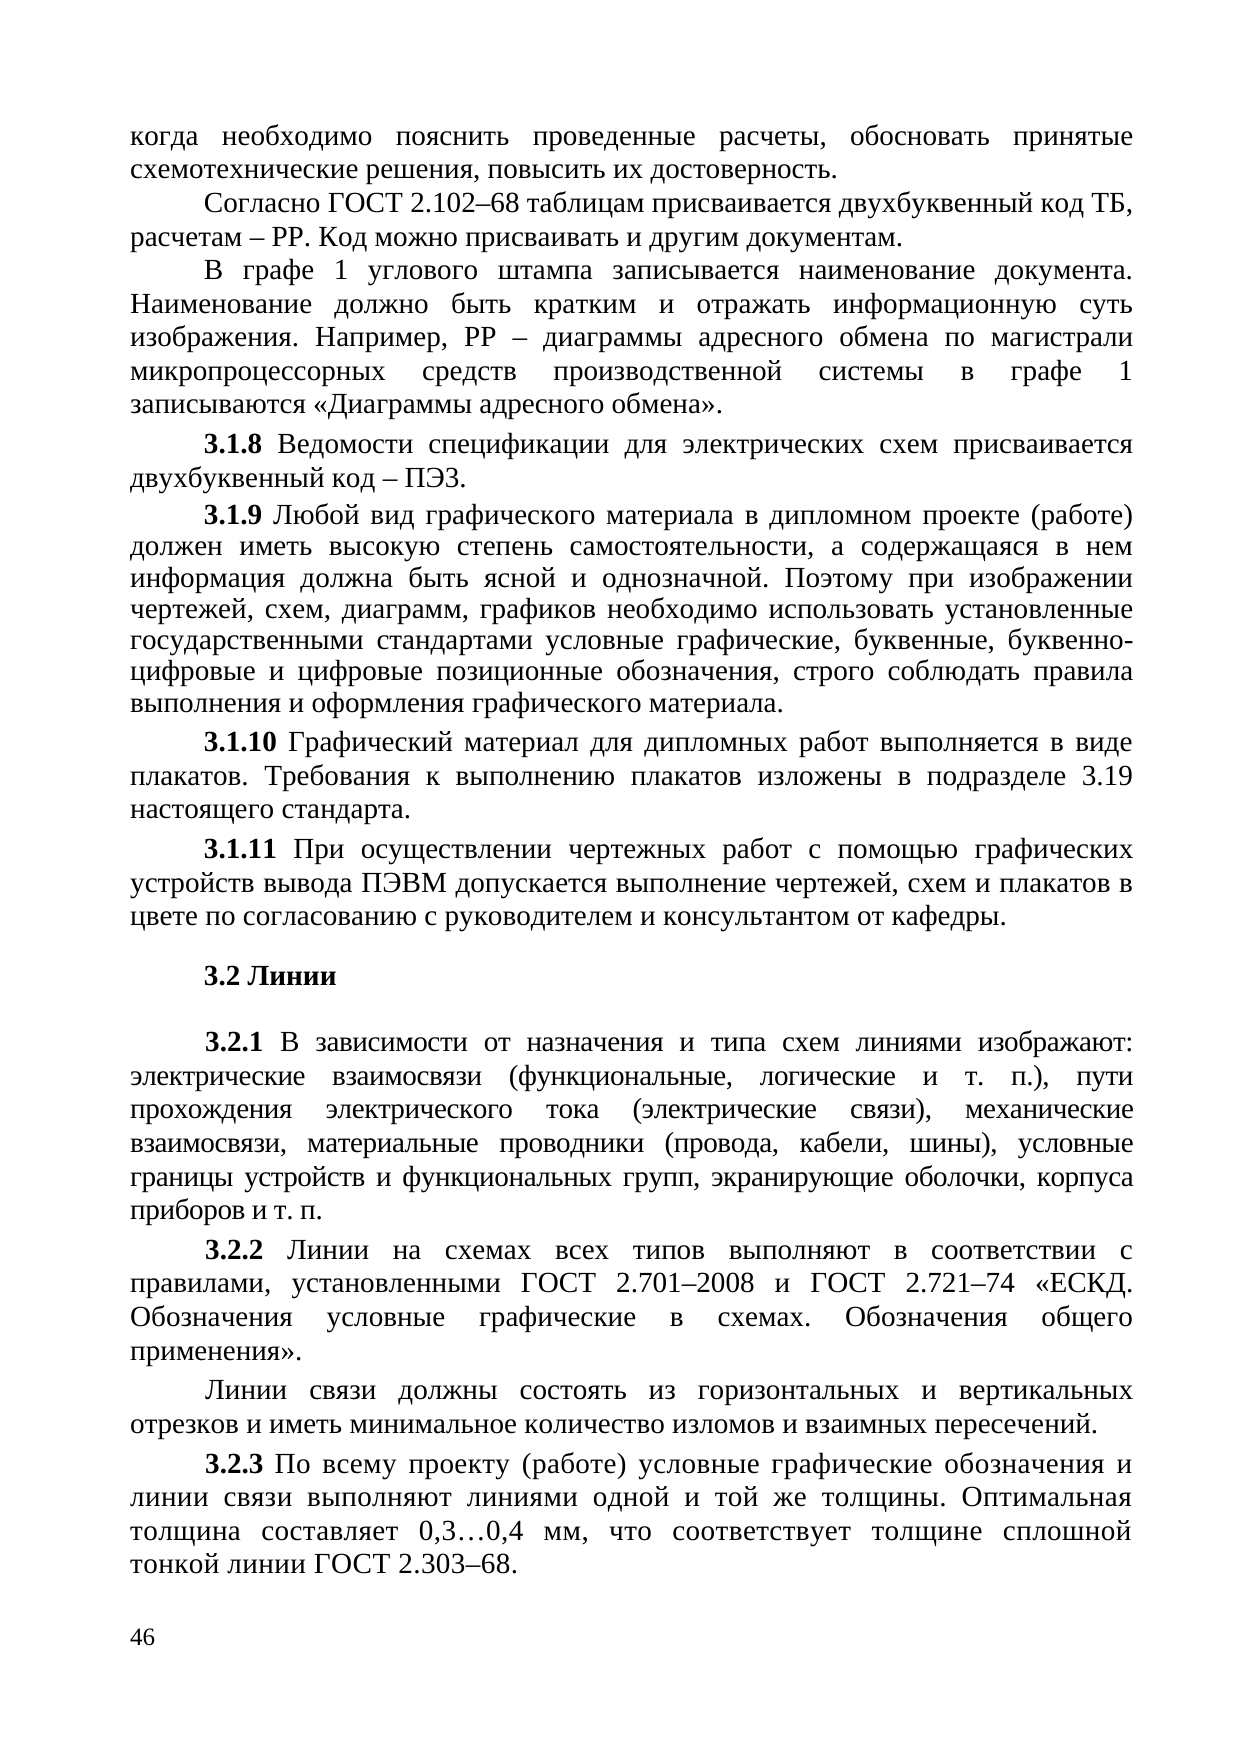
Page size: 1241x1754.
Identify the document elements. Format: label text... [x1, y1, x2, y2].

text 3.2.1 В зависимости от назначения и типа схем линиями изображают: электрические взаимосвязи (функциональные, логические и т. п.), пути прохождения электрического тока (электрические связи), механические взаимосвязи, материальные проводники (провода, кабели, шины), условные границы устройств и функциональных групп, экранирующие оболочки, корпуса приборов и т. п. [130, 1024, 1134, 1226]
text 3.2.2 Линии на схемах всех типов выполняют в соответствии с правилами, установленными ГОСТ 2.701–2008 и ГОСТ 2.721–74 «ЕСКД. Обозначения условные графические в схемах. Обозначения общего применения». [130, 1232, 1134, 1366]
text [130, 118, 1134, 185]
subtitle 3.2 Линии [130, 958, 1134, 992]
text 3.1.11 При осуществлении чертежных работ с помощью графических устройств вывода ПЭВМ допускается выполнение чертежей, схем и плакатов в цвете по согласованию с руководителем и консультантом от кафедры. [130, 831, 1134, 932]
text 3.2.3 По всему проекту (работе) условные графические обозначения и линии связи выполняют линиями одной и той же толщины. Оптимальная толщина составляет 0,3…0,4 мм, что соответствует толщине сплошной тонкой линии ГОСТ 2.303–68. [130, 1446, 1134, 1580]
text В графе 1 углового штампа записывается наименование документа. Наименование должно быть кратким и отражать информационную суть изображения. Например, РР – диаграммы адресного обмена по магистрали микропроцессорных средств производственной системы в графе 1 записываются «Диаграммы адресного обмена». [130, 252, 1134, 420]
text 3.1.8 Ведомости спецификации для электрических схем присваивается двухбуквенный код – ПЭ3. [130, 426, 1134, 493]
text 3.1.9 Любой вид графического материала в дипломном проекте (работе) должен иметь высокую степень самостоятельности, а содержащаяся в нем информация должна быть ясной и однозначной. Поэтому при изображении чертежей, схем, диаграмм, графиков необходимо использовать установленные государственными стандартами условные графические, буквенные, буквенно-цифровые и цифровые позиционные обозначения, строго соблюдать правила выполнения и оформления графического материала. [130, 499, 1134, 718]
text Согласно ГОСТ 2.102–68 таблицам присваивается двухбуквенный код ТБ, расчетам – РР. Код можно присваивать и другим документам. [130, 185, 1134, 252]
text 3.1.10 Графический материал для дипломных работ выполняется в виде плакатов. Требования к выполнению плакатов изложены в подразделе 3.19 настоящего стандарта. [130, 724, 1134, 825]
text Линии связи должны состоять из горизонтальных и вертикальных отрезков и иметь минимальное количество изломов и взаимных пересечений. [130, 1372, 1134, 1439]
